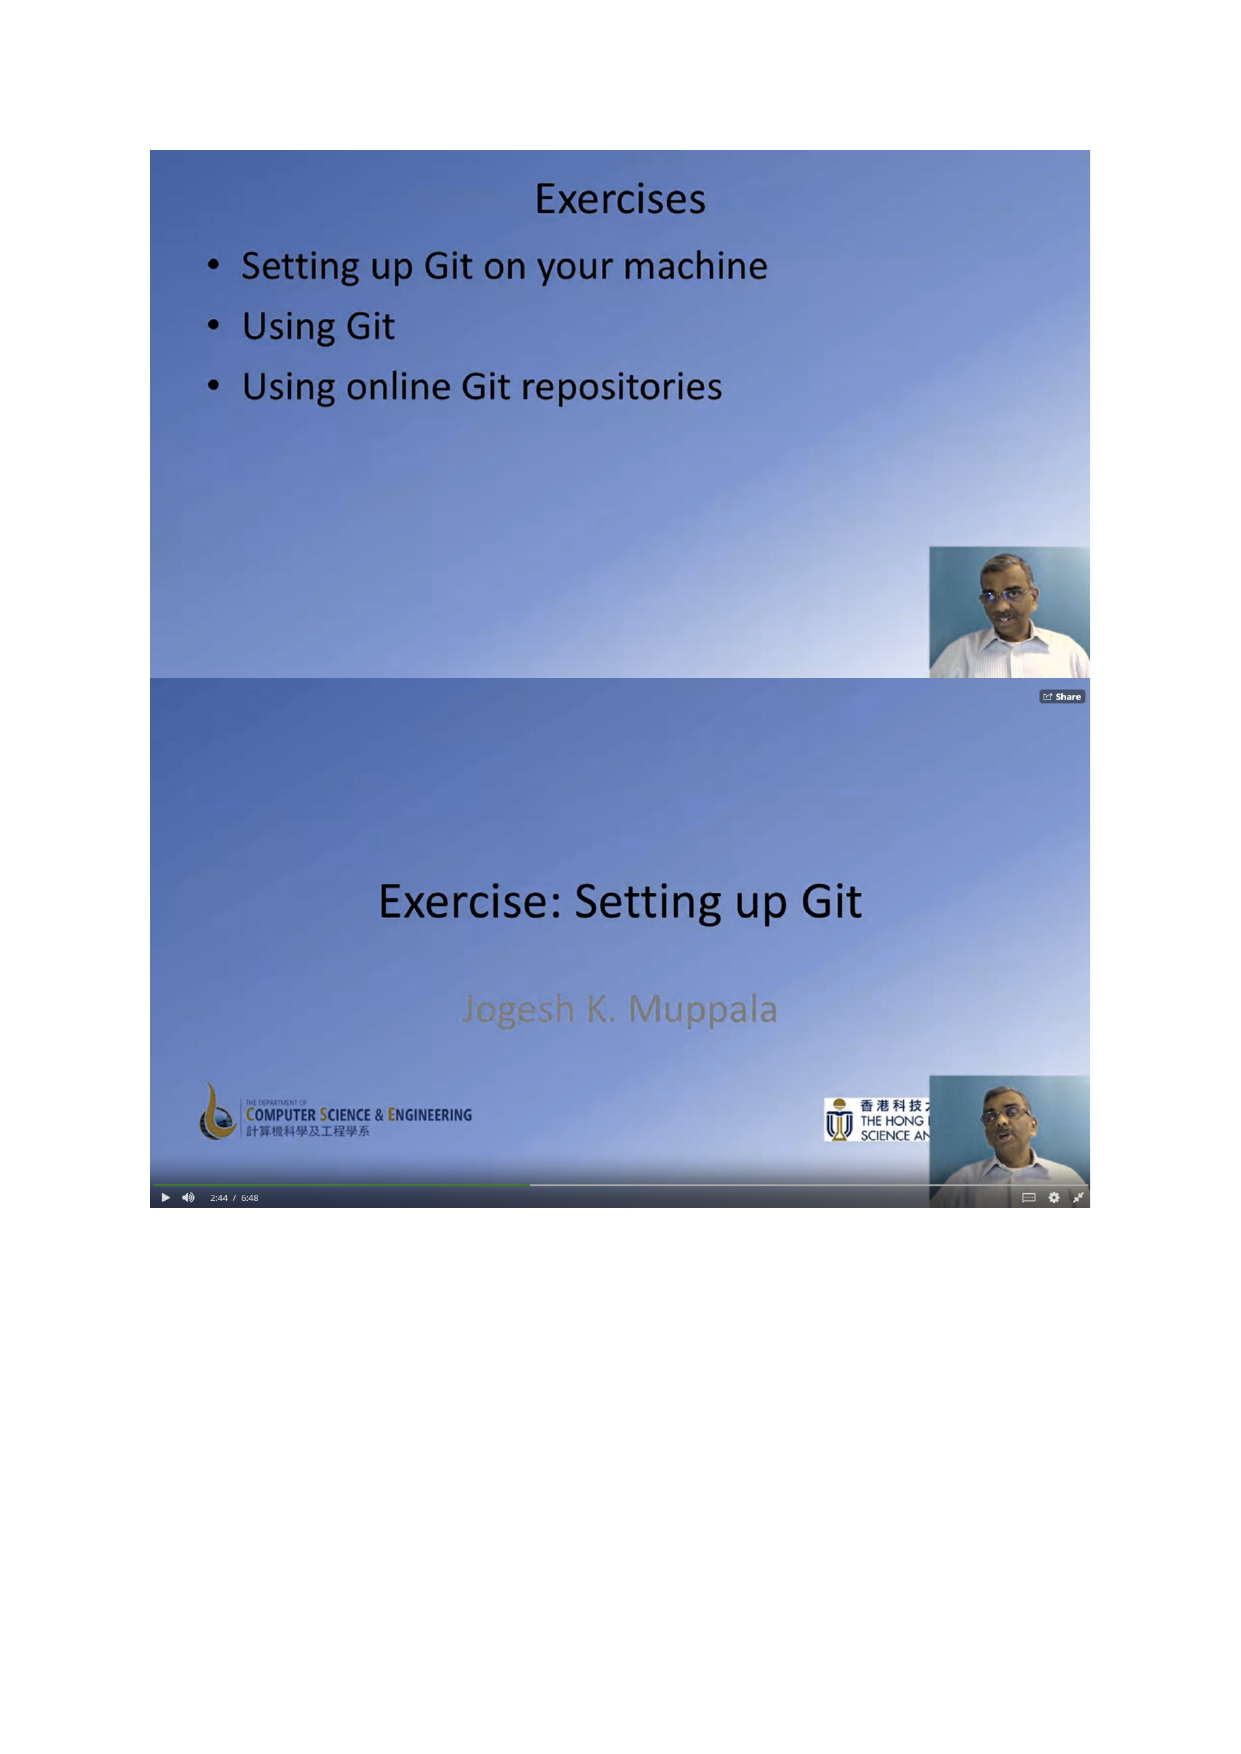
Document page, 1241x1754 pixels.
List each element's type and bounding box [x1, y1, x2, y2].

picture [150, 150, 1091, 1208]
